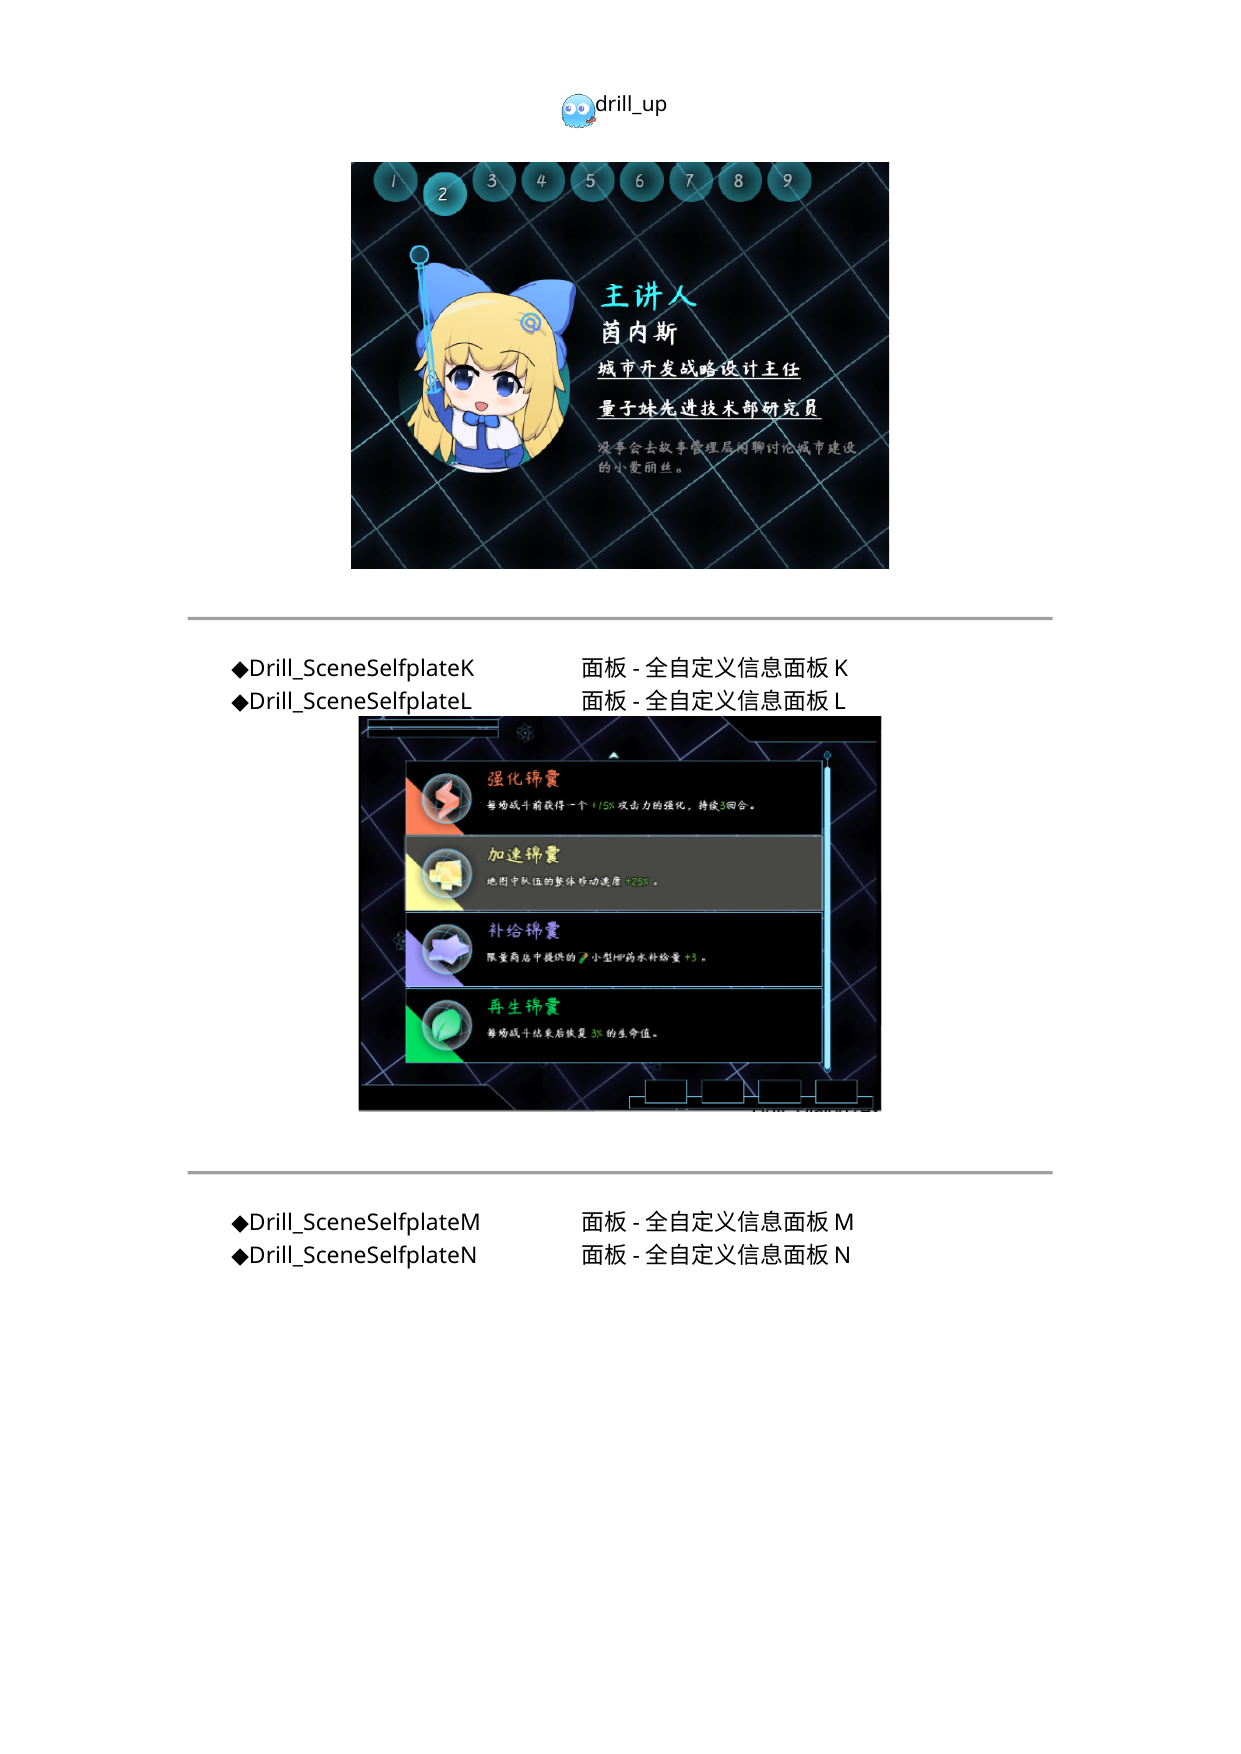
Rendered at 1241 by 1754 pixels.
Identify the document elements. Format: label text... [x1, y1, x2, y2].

text ◆Drill_SceneSelfplateL 面板 - 全自定义信息面板L [187, 683, 1053, 716]
text ◆Drill_SceneSelfplateN 面板 - 全自定义信息面板N [187, 1237, 1053, 1270]
picture [351, 162, 890, 569]
picture [556, 88, 597, 130]
picture [358, 716, 882, 1112]
text ◆Drill_SceneSelfplateM 面板 - 全自定义信息面板M [187, 1204, 1053, 1237]
text ◆Drill_SceneSelfplateK 面板 - 全自定义信息面板K [187, 649, 1053, 683]
